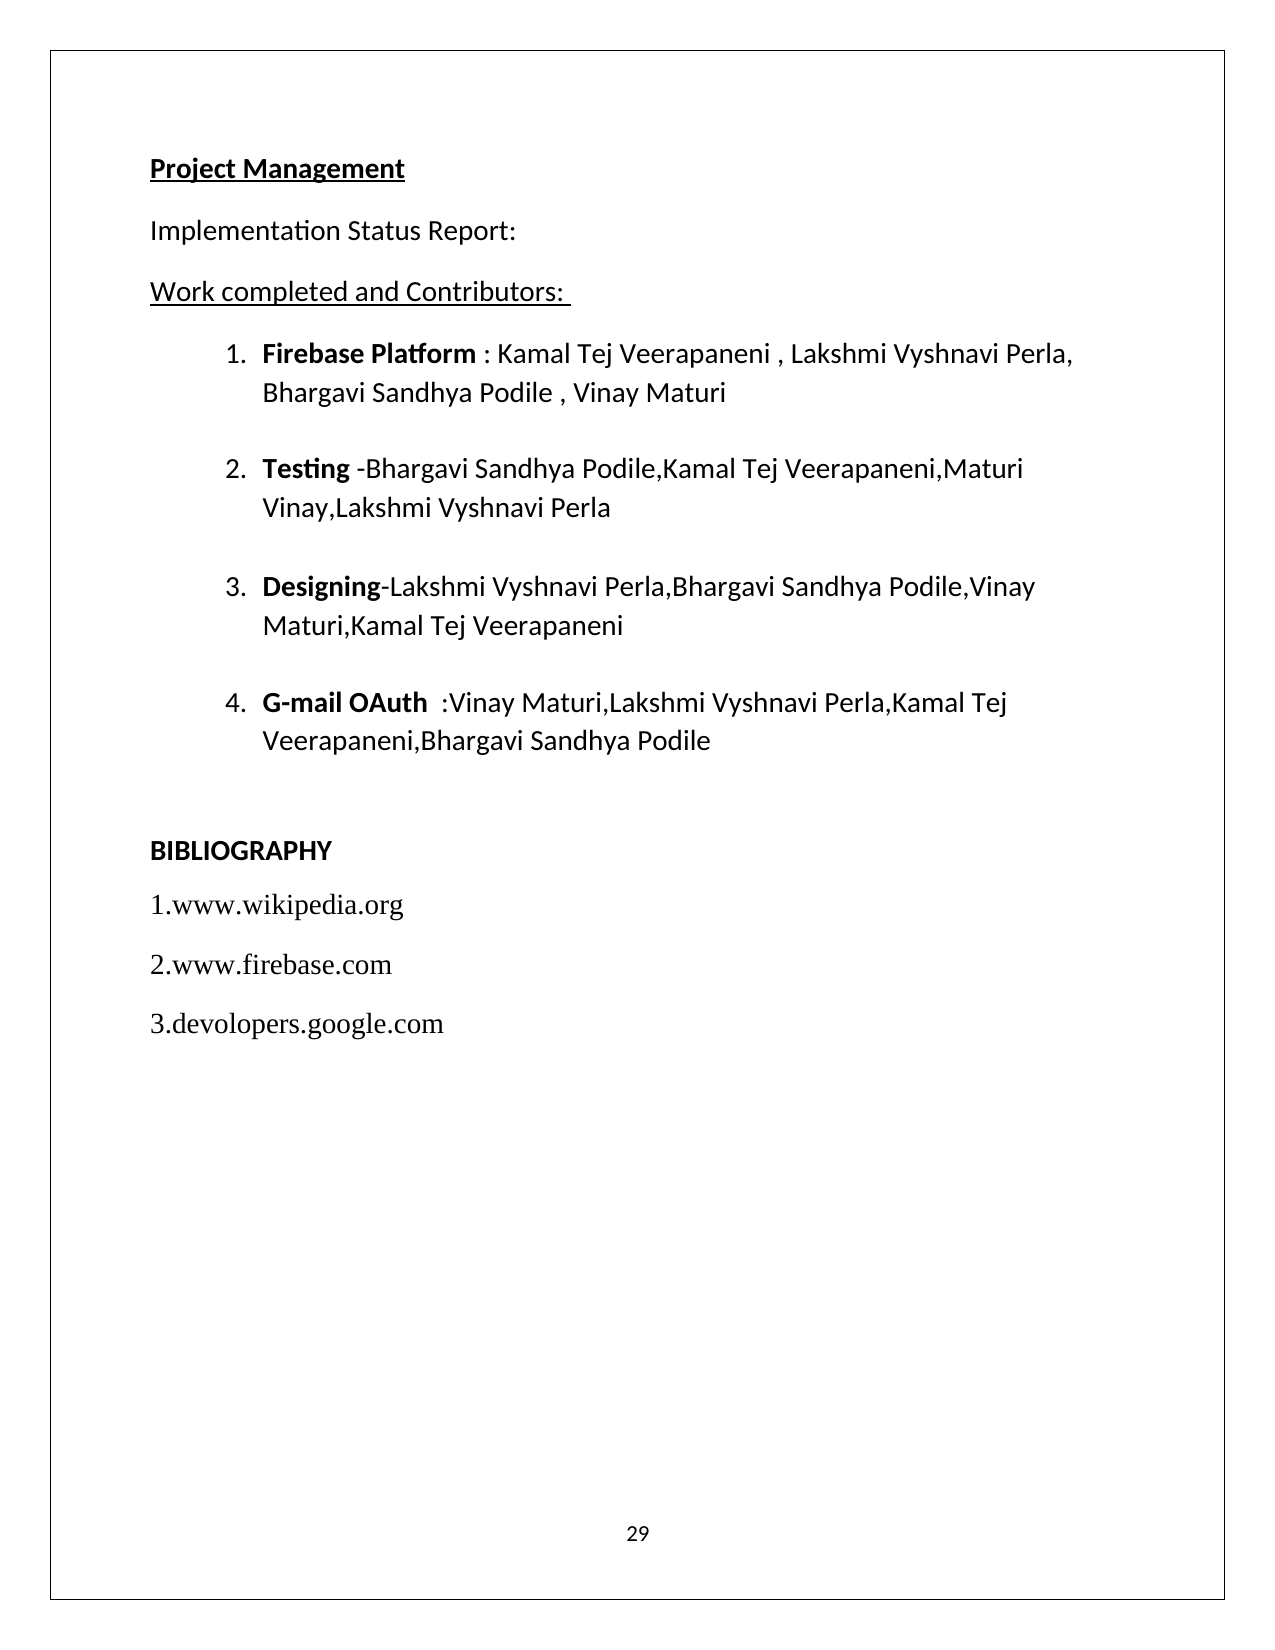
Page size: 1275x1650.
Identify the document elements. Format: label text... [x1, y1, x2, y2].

text 1.www.wikipedia.org [150, 887, 1125, 921]
text Project Management [150, 150, 1125, 186]
list Designing-Lakshmi Vyshnavi Perla,Bhargavi Sandhya Podile,Vinay Maturi,Kamal Tej Veerapaneni [225, 568, 1125, 642]
text BIBLIOGRAPHY [150, 832, 1125, 868]
text Work completed and Contributors: [150, 273, 1125, 309]
list G-mail OAuth :Vinay Maturi,Lakshmi Vyshnavi Perla,Kamal Tej Veerapaneni,Bhargavi Sandhya Podile [225, 684, 1125, 758]
text Implementation Status Report: [150, 212, 1125, 247]
text 3.devolopers.google.com [150, 1006, 1125, 1040]
list Testing -Bhargavi Sandhya Podile,Kamal Tej Veerapaneni,Maturi Vinay,Lakshmi Vyshnavi Perla [225, 451, 1125, 525]
text 2.www.firebase.com [150, 947, 1125, 980]
list Firebase Platform : Kamal Tej Veerapaneni , Lakshmi Vyshnavi Perla, Bhargavi Sandhya Podile , Vinay Maturi [225, 335, 1125, 409]
